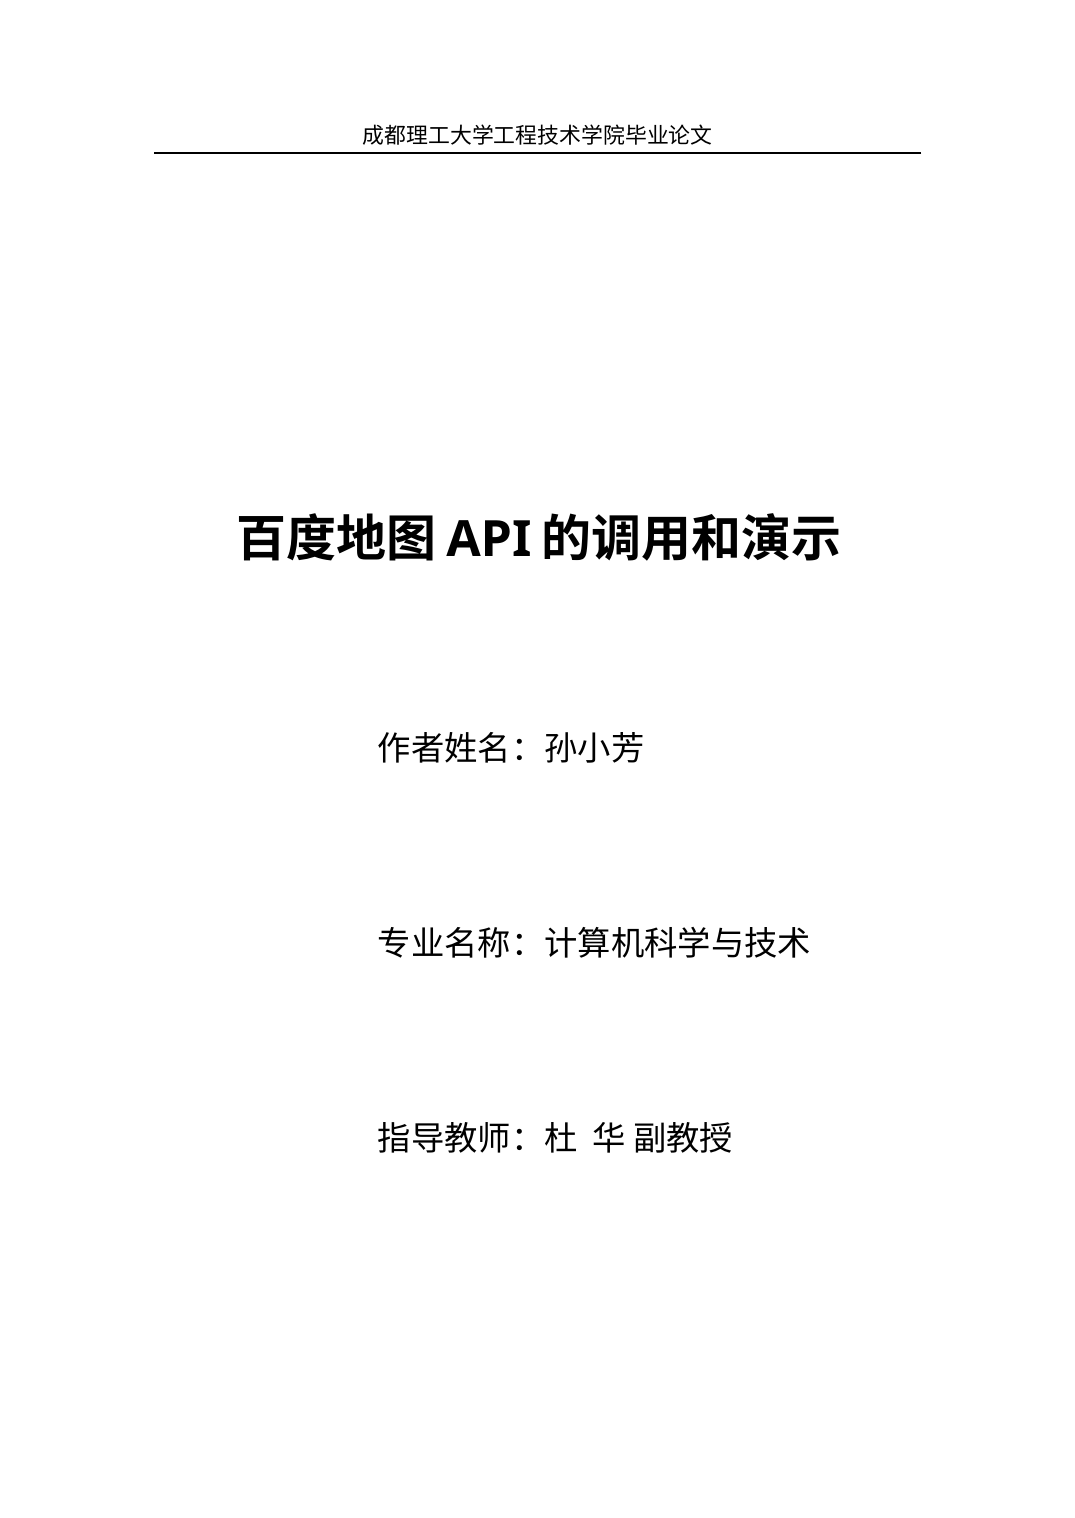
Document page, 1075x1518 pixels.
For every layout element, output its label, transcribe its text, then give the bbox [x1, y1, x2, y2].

text 指导教师：杜 华 副教授 [377, 1103, 921, 1168]
text 专业名称：计算机科学与技术 [377, 908, 921, 973]
text 作者姓名：孙小芳 [377, 713, 921, 778]
text 百度地图API的调用和演示 [153, 486, 921, 583]
